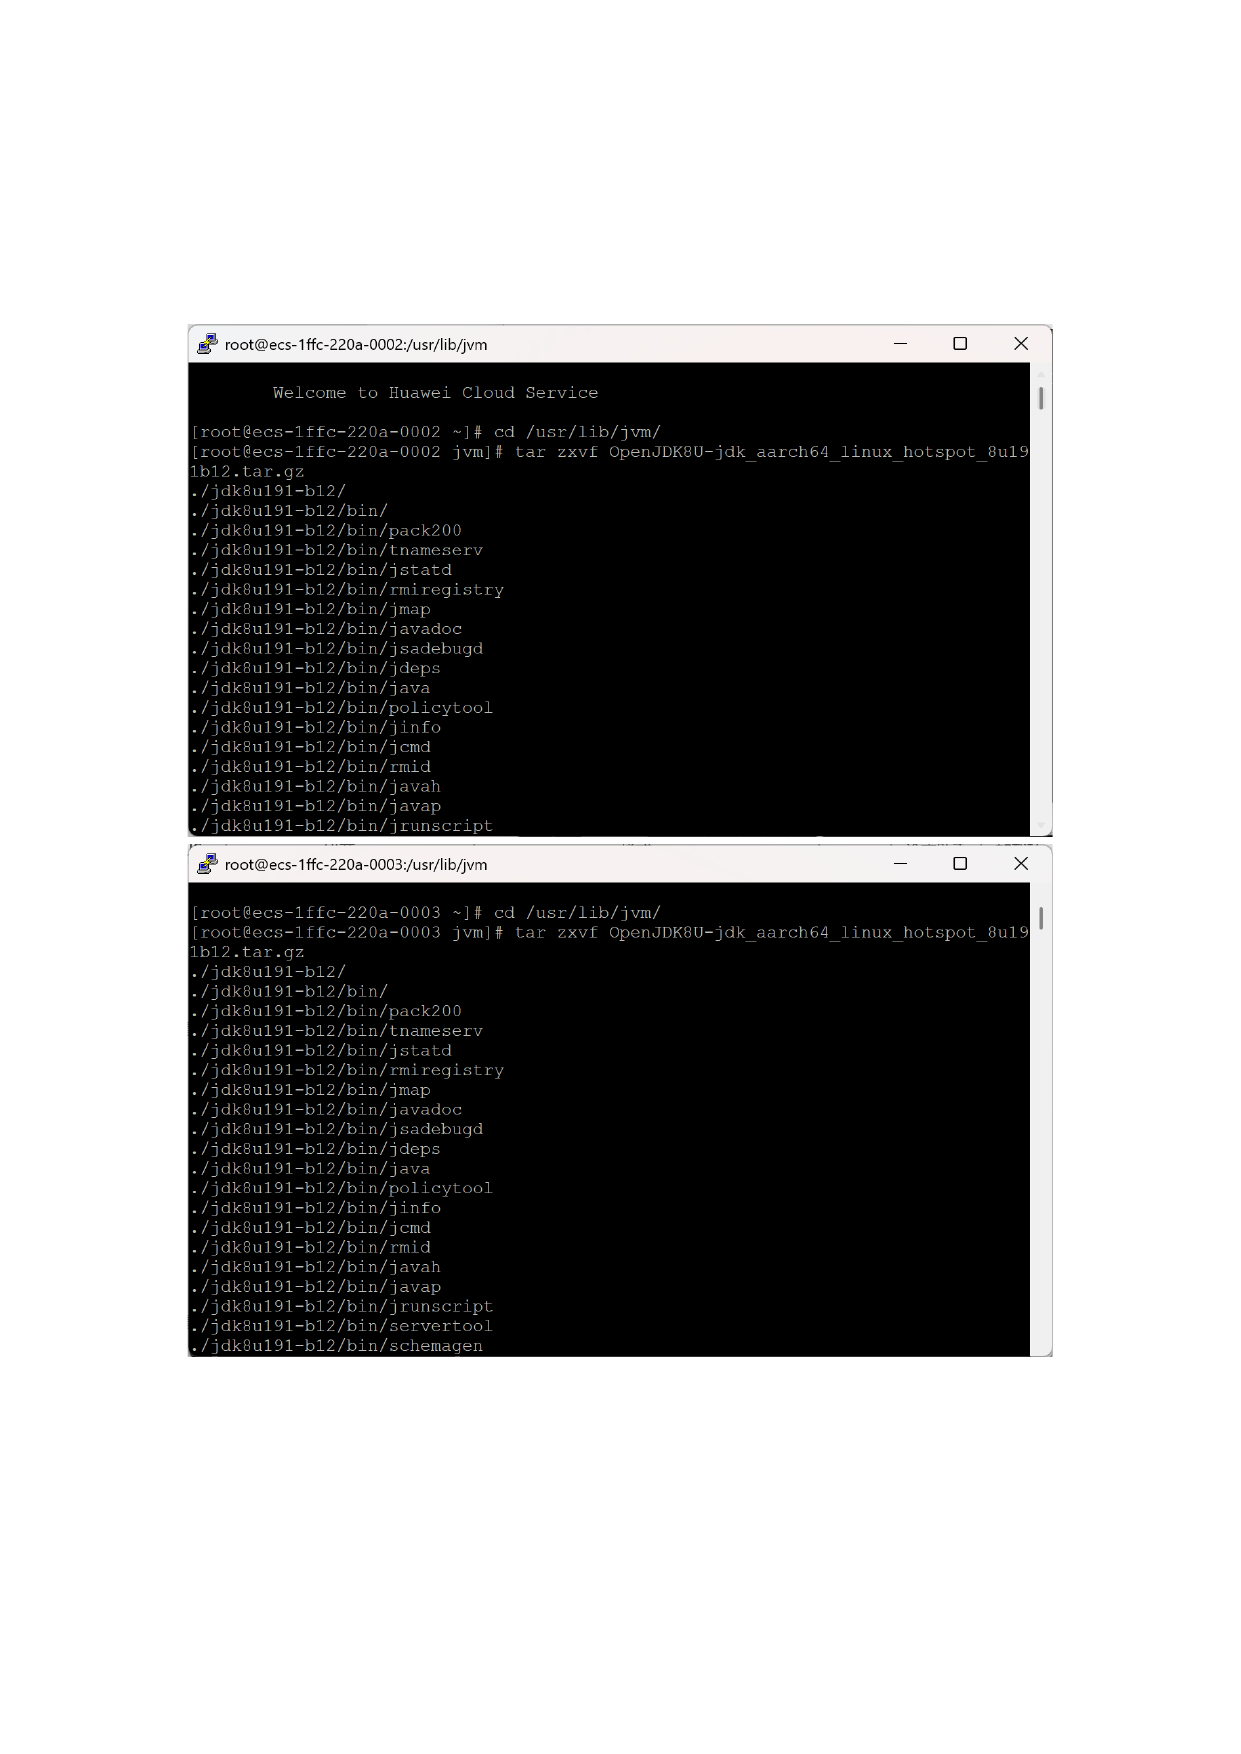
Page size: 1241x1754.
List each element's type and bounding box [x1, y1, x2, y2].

picture [187, 844, 1053, 1357]
picture [187, 324, 1053, 837]
